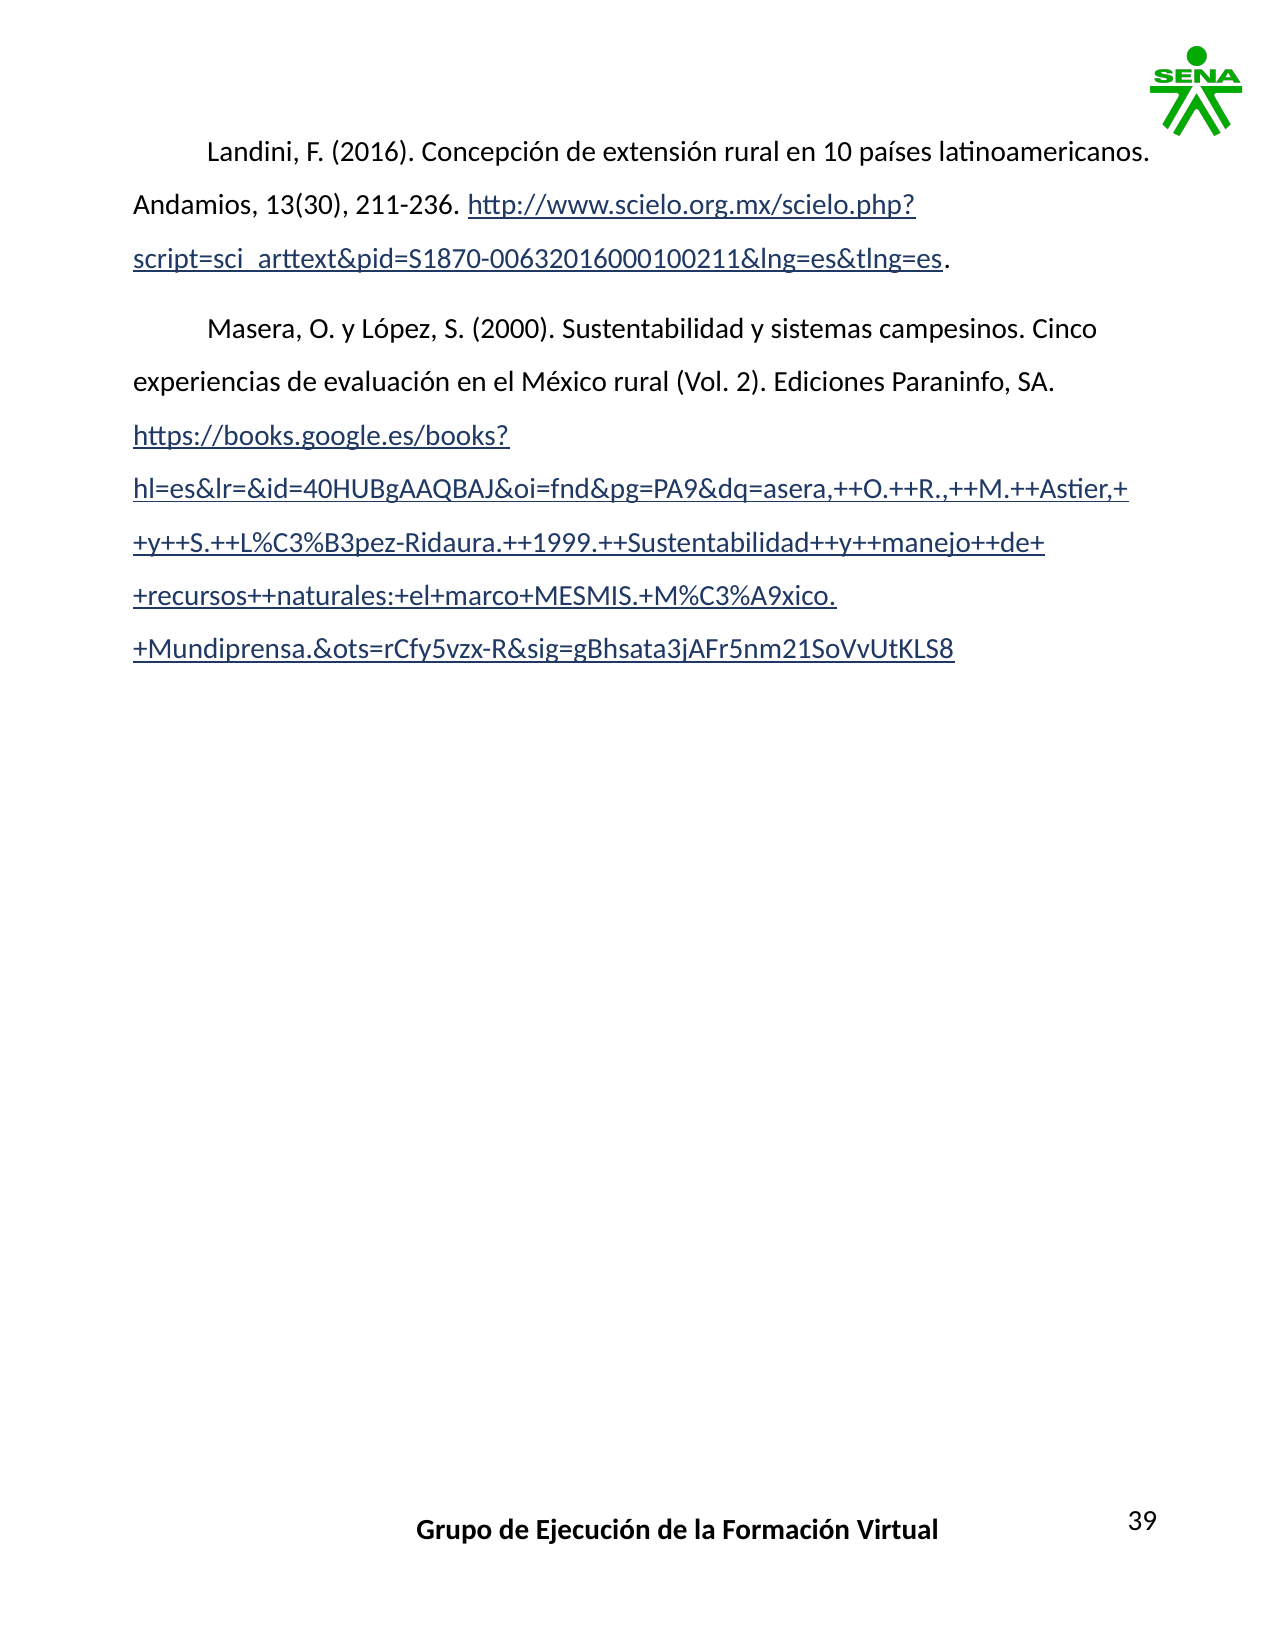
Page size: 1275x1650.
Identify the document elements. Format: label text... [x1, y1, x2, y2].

text Landini, F. (2016). Concepción de extensión rural en 10 países latinoamericanos. Andamios, 13(30), 211-236. http://www.scielo.org.mx/scielo.php?script=sci_arttext&pid=S1870-00632016000100211&lng=es&tlng=es. [133, 133, 1157, 275]
text Masera, O. y López, S. (2000). Sustentabilidad y sistemas campesinos. Cinco experiencias de evaluación en el México rural (Vol. 2). Ediciones Paraninfo, SA. https://books.google.es/books?hl=es&lr=&id=40HUBgAAQBAJ&oi=fnd&pg=PA9&dq=asera,++O.++R.,++M.++Astier,++y++S.++L%C3%B3pez-Ridaura.++1999.++Sustentabilidad++y++manejo++de++recursos++naturales:+el+marco+MESMIS.+M%C3%A9xico.+Mundiprensa.&ots=rCfy5vzx-R&sig=gBhsata3jAFr5nm21SoVvUtKLS8 [133, 310, 1157, 666]
picture [1150, 46, 1243, 136]
